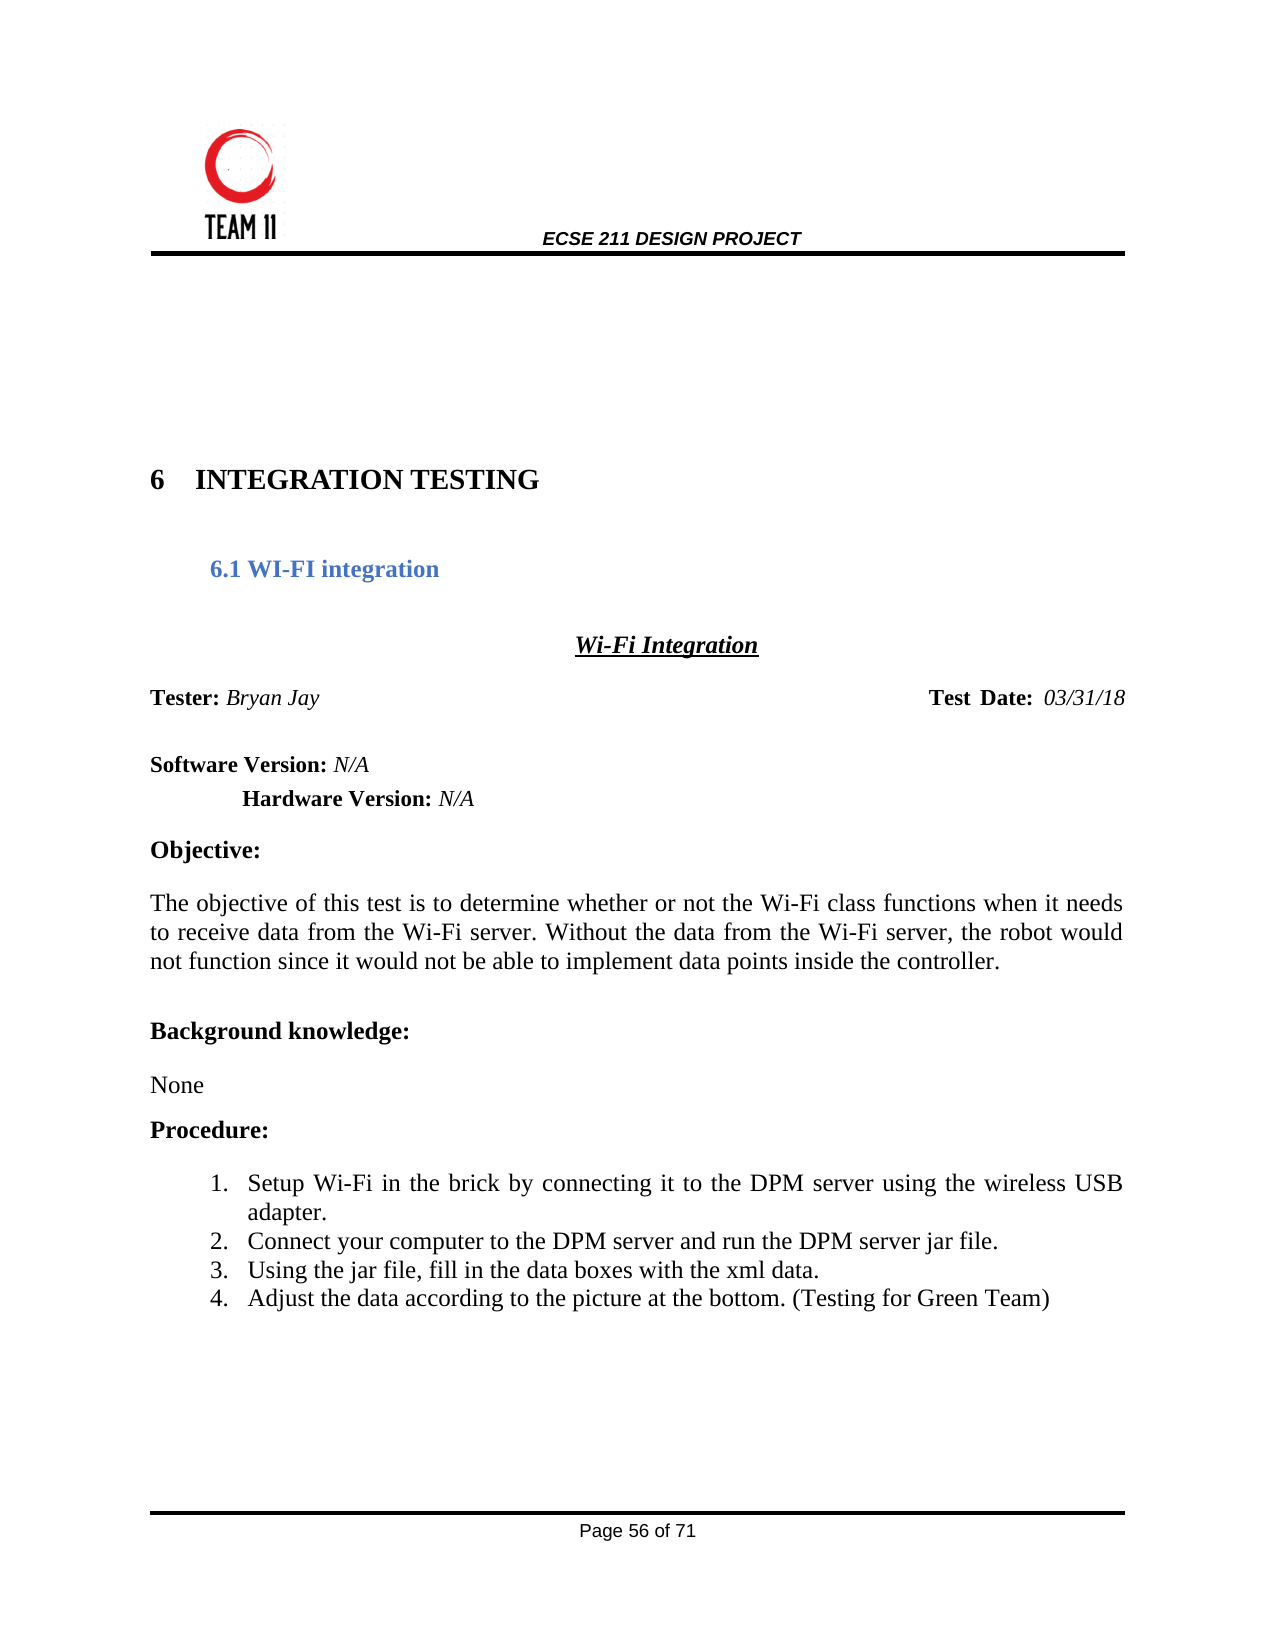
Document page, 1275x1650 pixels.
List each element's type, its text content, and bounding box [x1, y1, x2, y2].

subtitle 6.1 WI-FI integration [150, 554, 1125, 583]
picture [197, 120, 286, 245]
list Connect your computer to the DPM server and run the DPM server jar file. [210, 1226, 1125, 1255]
text Background knowledge: [150, 1016, 1125, 1045]
text Procedure: [150, 1115, 1125, 1144]
text None [150, 1070, 1125, 1098]
text Wi-Fi Integration [210, 630, 1125, 659]
text Tester: Bryan Jay Test Date: 03/31/18 Software Version: N/A Hardware Version: N/A [150, 684, 1125, 811]
text The objective of this test is to determine whether or not the Wi-Fi class functions when it needs to receive data from the Wi-Fi server. Without the data from the Wi-Fi server, the robot would not function since it would not be able to implement data points inside the controller. [150, 888, 1125, 975]
list Adjust the data according to the picture at the bottom. (Testing for Green Team) [210, 1283, 1125, 1312]
subtitle INTEGRATION TESTING [150, 462, 1125, 496]
list Using the jar file, fill in the data boxes with the xml data. [210, 1255, 1125, 1283]
list Setup Wi-Fi in the brick by connecting it to the DPM server using the wireless USB adapter. [210, 1168, 1125, 1226]
text Objective: [150, 835, 1125, 864]
